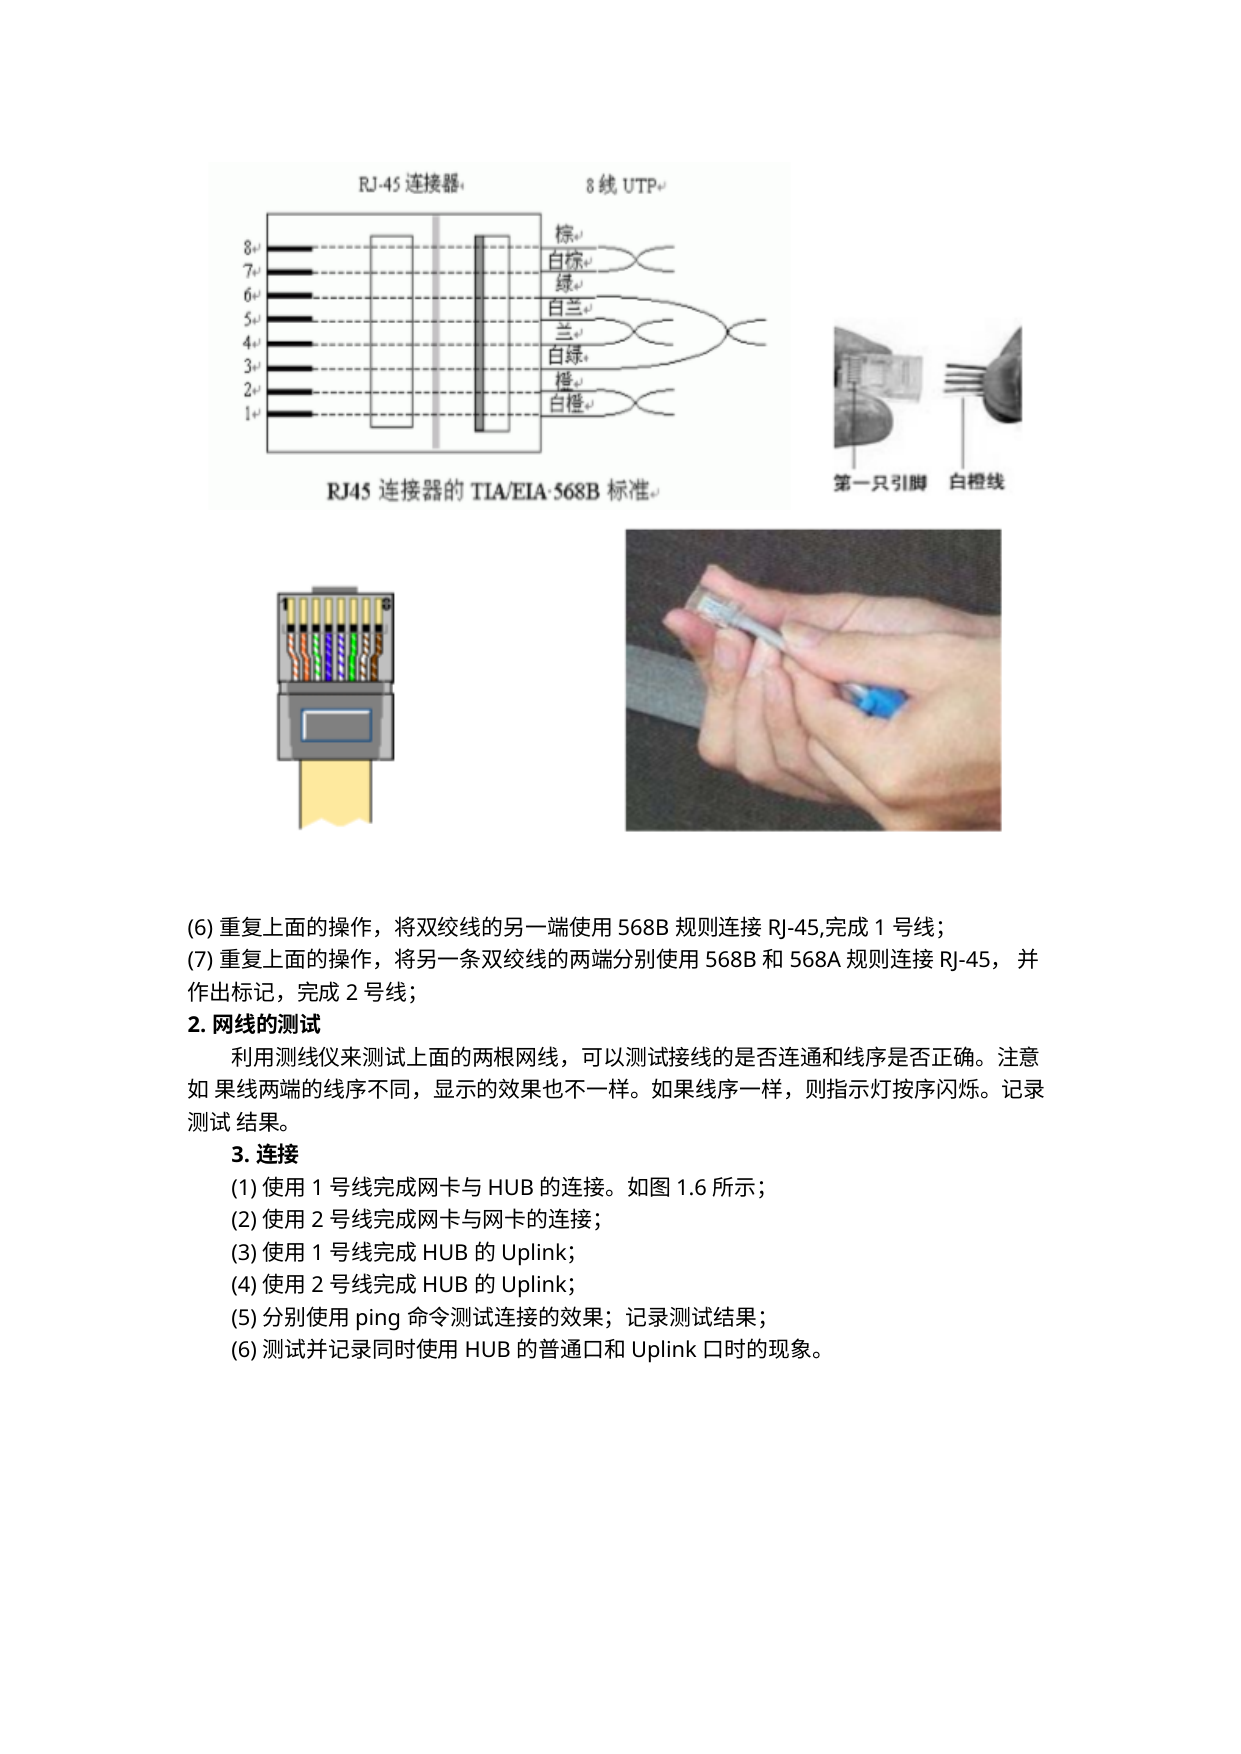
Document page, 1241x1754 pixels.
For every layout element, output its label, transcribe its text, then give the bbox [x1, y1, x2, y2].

text (7) 重复上面的操作，将另一条双绞线的两端分别使用 568B 和 568A 规则连接 RJ-45， 并作出标记，完成 2 号线； [187, 942, 1053, 1007]
text 3. 连接 [187, 1137, 1053, 1169]
text (1) 使用 1 号线完成网卡与 HUB 的连接。如图 1.6 所示； [187, 1169, 1053, 1202]
picture [213, 519, 1027, 849]
text 2. 网线的测试 [187, 1007, 1053, 1039]
text (4) 使用 2 号线完成 HUB 的 Uplink； [187, 1267, 1053, 1299]
text 利用测线仪来测试上面的两根网线，可以测试接线的是否连通和线序是否正确。注意如 果线两端的线序不同，显示的效果也不一样。如果线序一样，则指示灯按序闪烁。记录测试 结果。 [187, 1039, 1053, 1137]
text (5) 分别使用 ping 命令测试连接的效果；记录测试结果； [187, 1299, 1053, 1332]
text (6) 重复上面的操作，将双绞线的另一端使用 568B 规则连接 RJ-45,完成 1 号线； [187, 909, 1053, 942]
text (2) 使用 2 号线完成网卡与网卡的连接； [187, 1202, 1053, 1234]
text (3) 使用 1 号线完成 HUB 的 Uplink； [187, 1234, 1053, 1267]
picture [187, 162, 1096, 510]
text (6) 测试并记录同时使用 HUB 的普通口和 Uplink 口时的现象。 [187, 1332, 1053, 1364]
